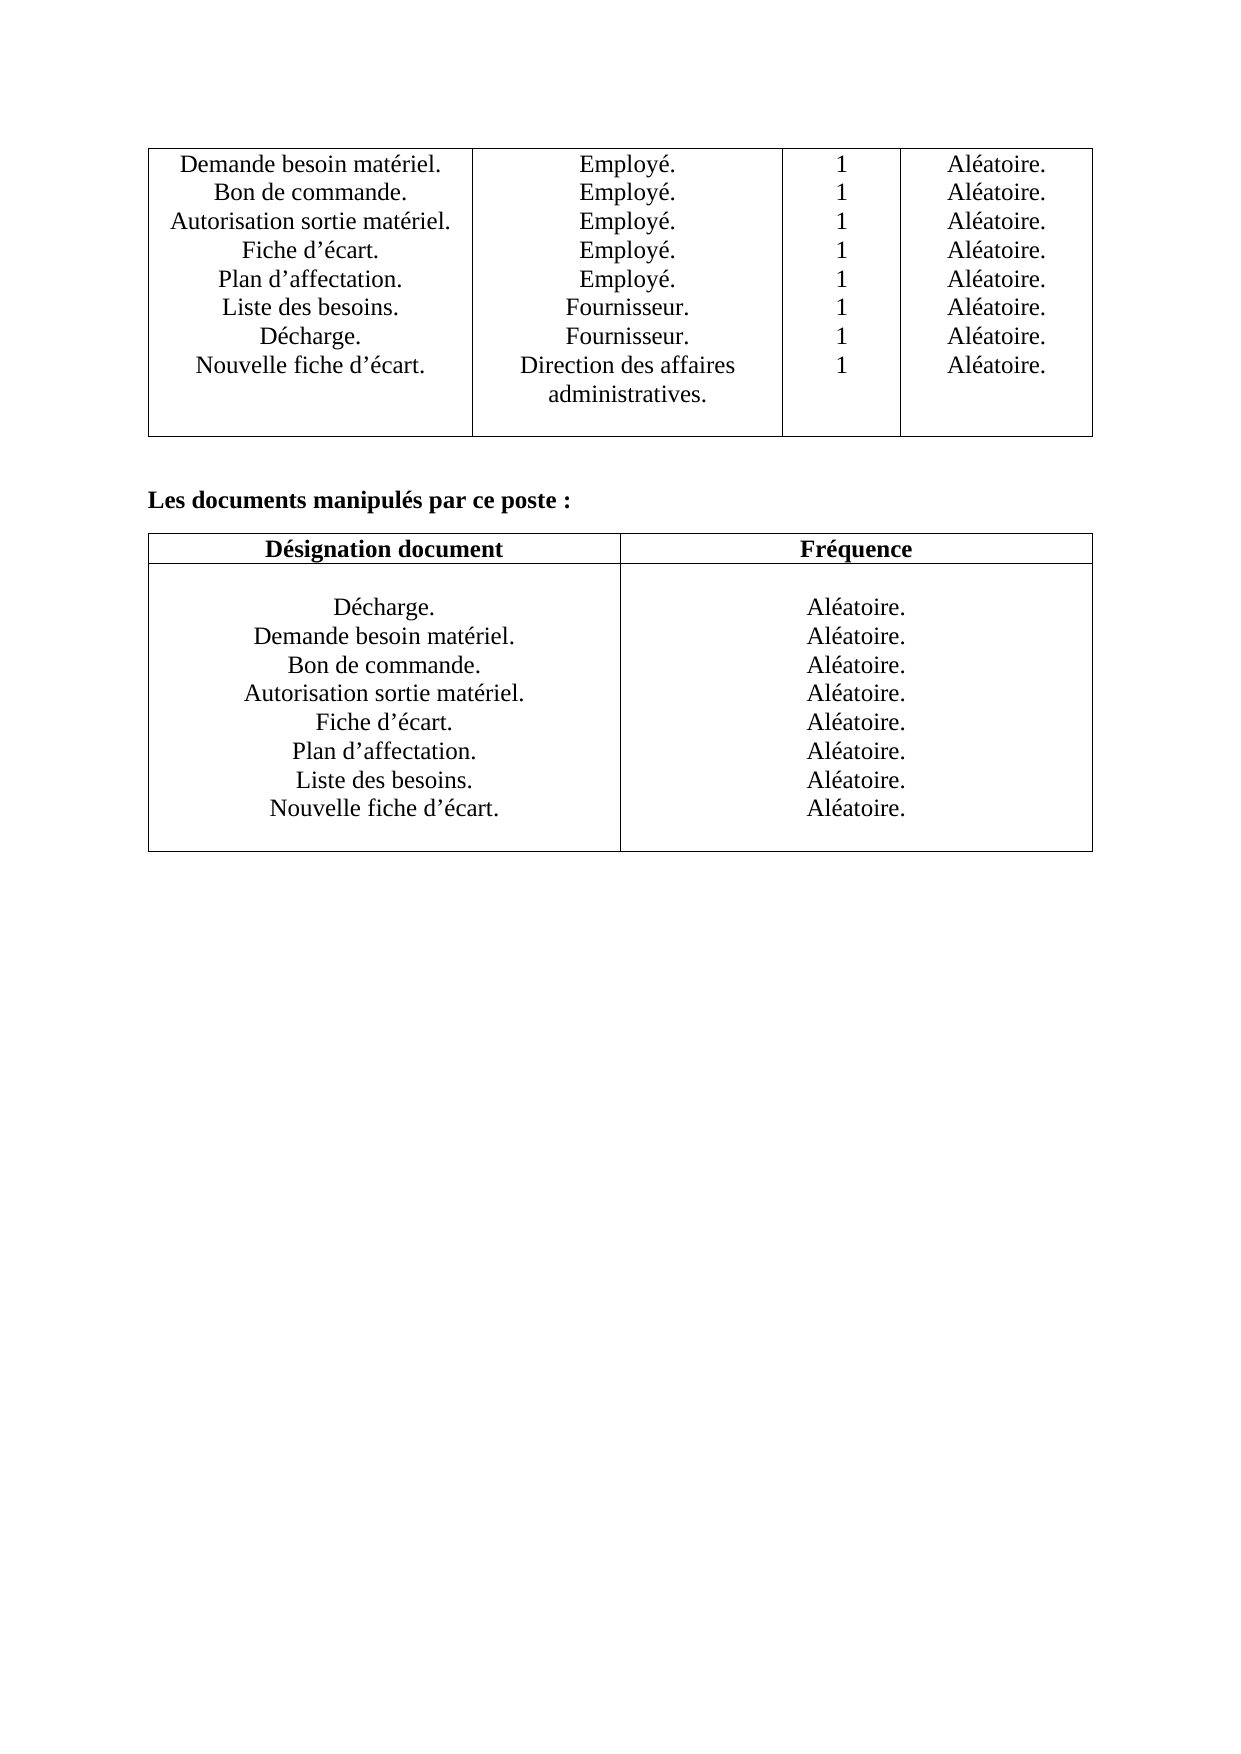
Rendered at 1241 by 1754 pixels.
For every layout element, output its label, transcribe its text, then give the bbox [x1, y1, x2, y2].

text Les documents manipulés par ce poste : [148, 485, 1093, 514]
table_cell Décharge. Demande besoin matériel. Bon de commande. Autorisation sortie matériel. Fiche d’écart. Plan d’affectation. Liste des besoins. Nouvelle fiche d’écart. [149, 564, 620, 851]
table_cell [473, 149, 782, 436]
table_header Fréquence [621, 534, 1092, 562]
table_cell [901, 149, 1092, 436]
table_cell Aléatoire. Aléatoire. Aléatoire. Aléatoire. Aléatoire. Aléatoire. Aléatoire. Aléatoire. [621, 564, 1092, 851]
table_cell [149, 149, 472, 436]
table_header Désignation document [149, 534, 620, 562]
table_cell 1 1 1 1 1 1 1 1 1 [783, 149, 900, 436]
